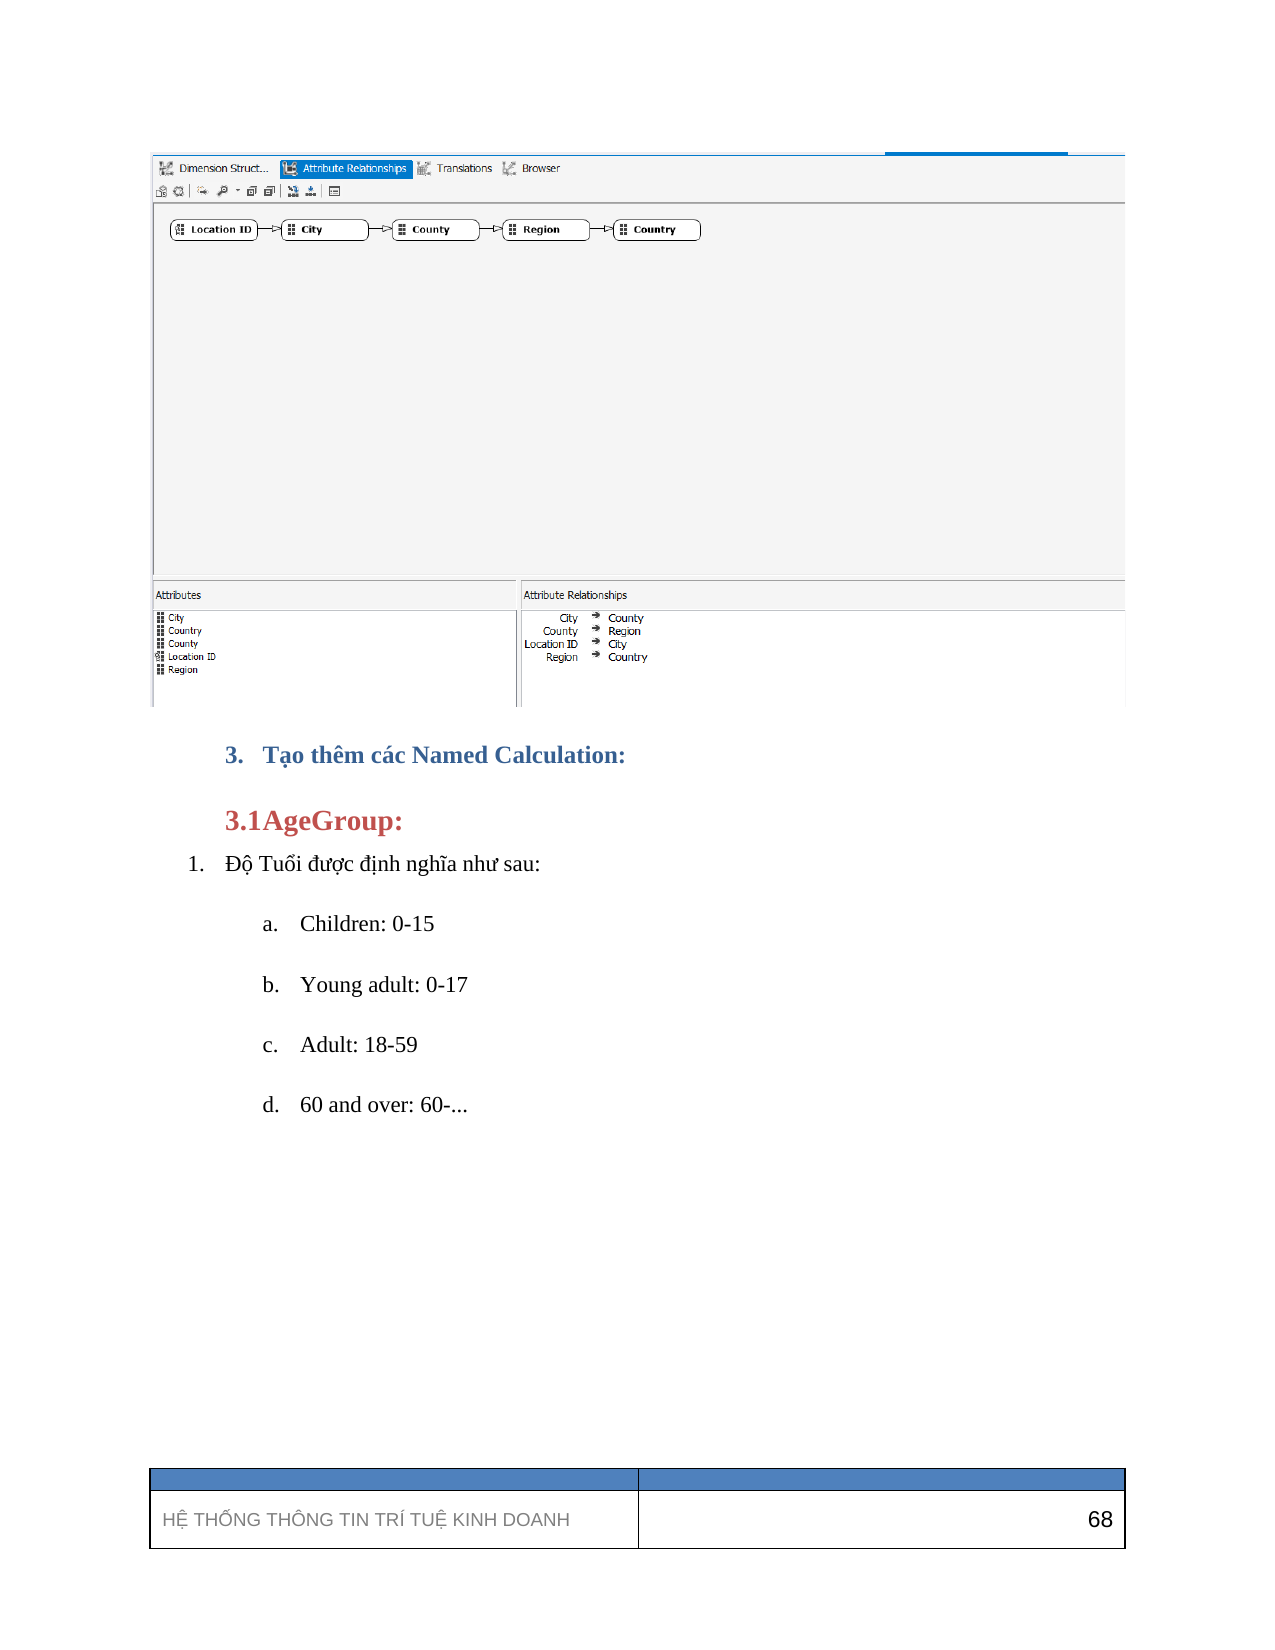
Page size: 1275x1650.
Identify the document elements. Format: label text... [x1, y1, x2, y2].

picture [150, 152, 1125, 707]
subtitle Tạo thêm các Named Calculation: [225, 740, 1125, 769]
list Độ Tuổi được định nghĩa như sau: [187, 850, 1125, 877]
list 60 and over: 60-... [262, 1091, 1125, 1117]
list Adult: 18-59 [262, 1031, 1125, 1057]
subtitle AgeGroup: [225, 803, 1125, 837]
list Young adult: 0-17 [262, 971, 1125, 997]
list Children: 0-15 [262, 911, 1125, 937]
